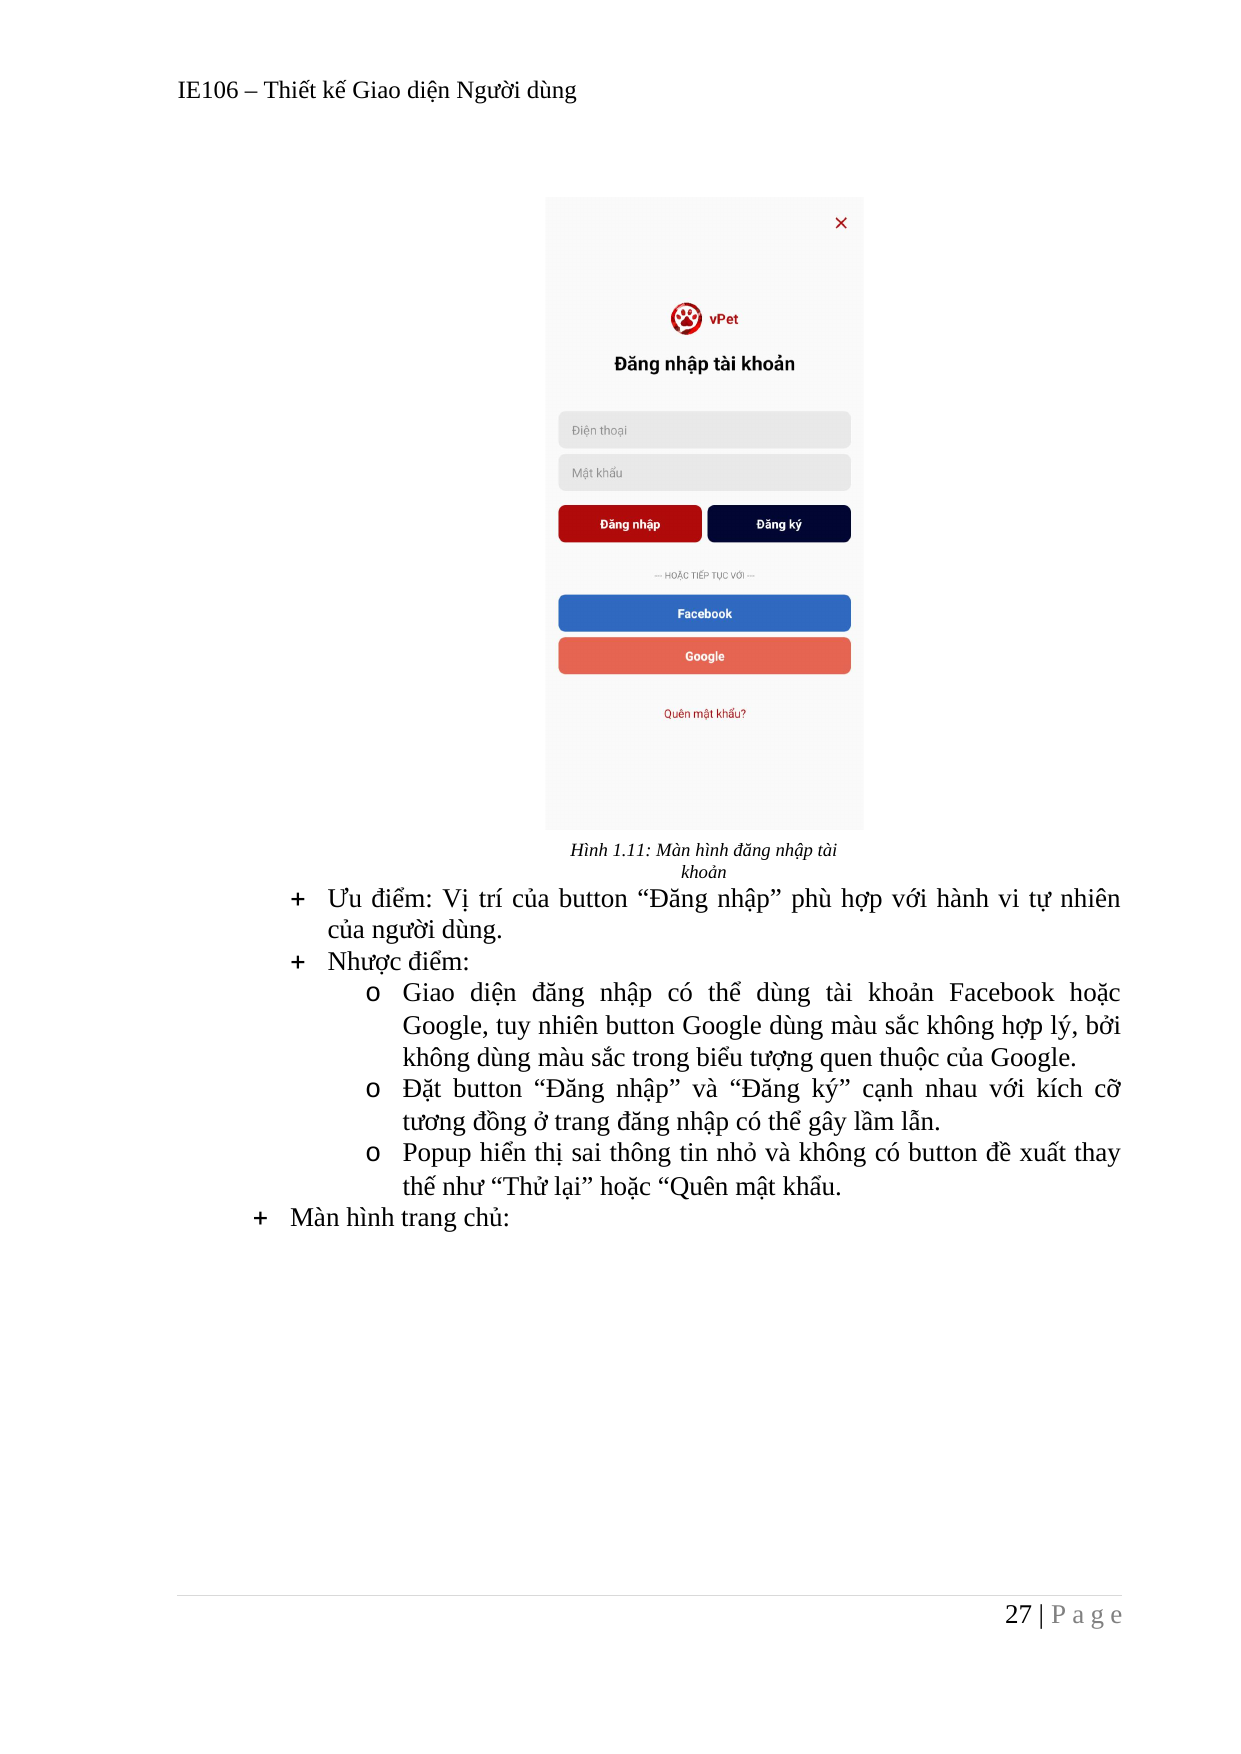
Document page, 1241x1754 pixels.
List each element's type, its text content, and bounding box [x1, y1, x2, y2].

picture [545, 197, 864, 830]
list Giao diện đăng nhập có thể dùng tài khoản Facebook hoặc Google, tuy nhiên button Google dùng màu sắc không hợp lý, bởi không dùng màu sắc trong biểu tượng quen thuộc của Google. [365, 976, 1122, 1072]
list Màn hình trang chủ: [252, 1201, 1122, 1232]
list Đặt button “Đăng nhập” và “Đăng ký” cạnh nhau với kích cỡ tương đồng ở trang đăng nhập có thể gây lầm lẫn. [365, 1072, 1122, 1136]
list Popup hiển thị sai thông tin nhỏ và không có button đề xuất thay thế như “Thử lại” hoặc “Quên mật khẩu. [365, 1136, 1122, 1201]
list Nhược điểm: [290, 945, 1122, 976]
